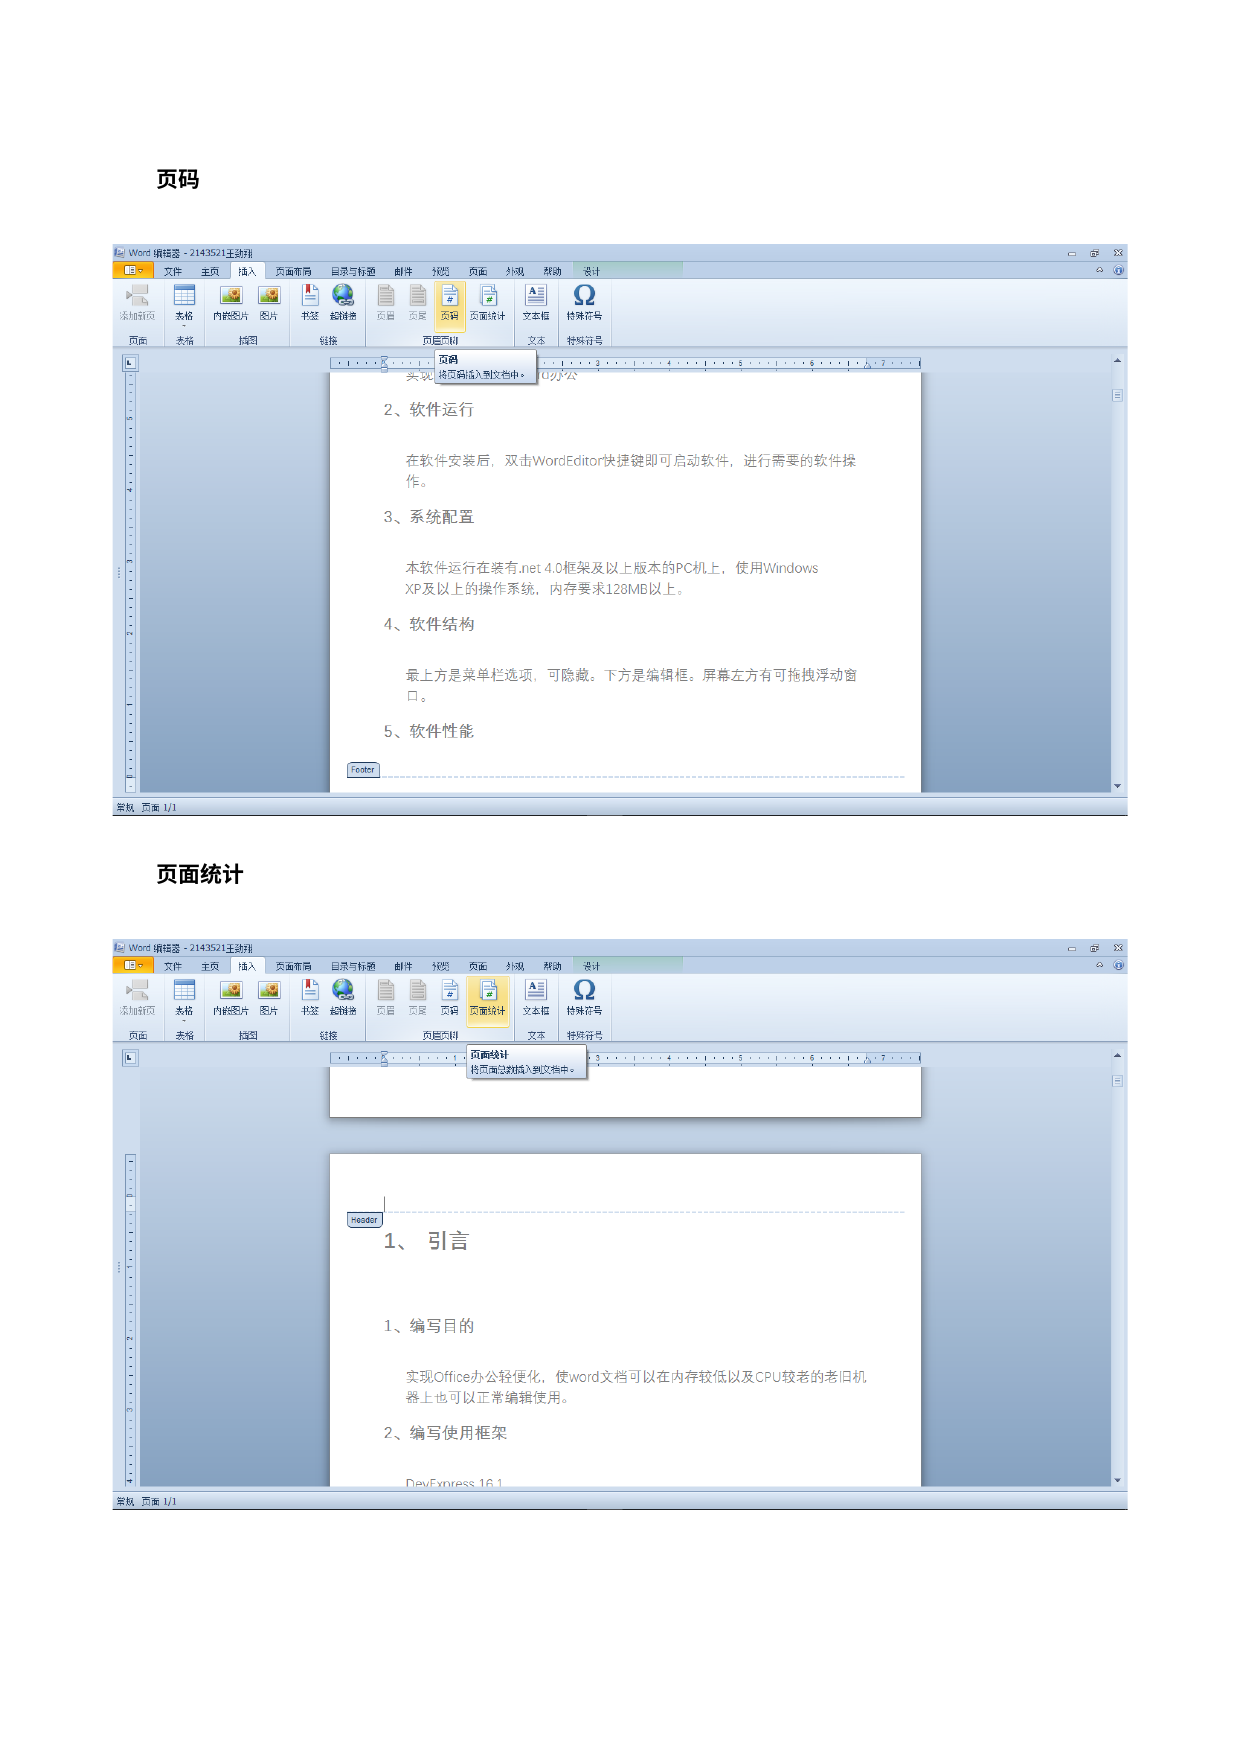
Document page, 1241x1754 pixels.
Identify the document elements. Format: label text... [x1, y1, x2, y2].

subtitle 页码 [157, 162, 1128, 194]
picture [112, 244, 1128, 816]
subtitle 页面统计 [157, 857, 1128, 889]
picture [112, 939, 1128, 1510]
